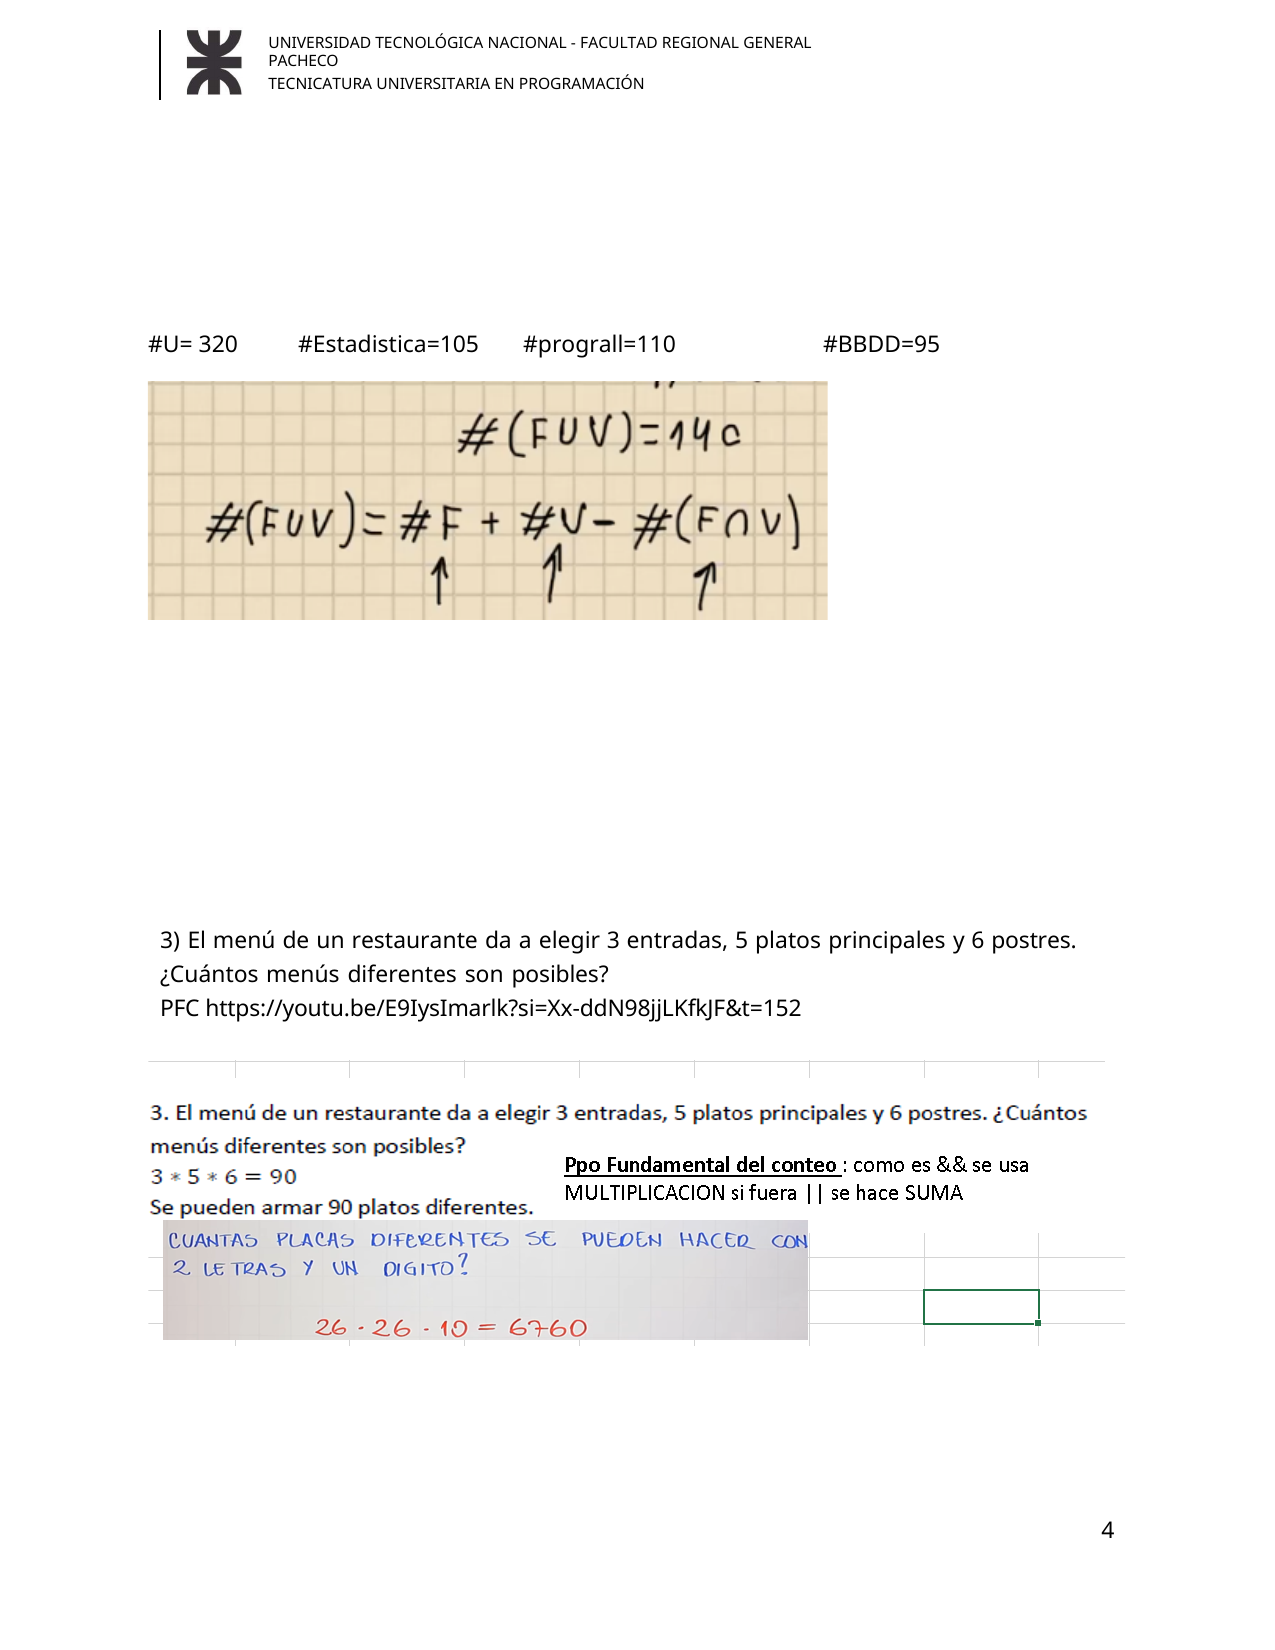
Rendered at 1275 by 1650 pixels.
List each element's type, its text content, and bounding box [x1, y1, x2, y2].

picture [147, 381, 828, 620]
picture [148, 1060, 1126, 1346]
text PFC https://youtu.be/E9IysImarlk?si=Xx-ddN98jjLKfkJF&t=152 [160, 992, 1125, 1023]
list El menú de un restaurante da a elegir 3 entradas, 5 platos principales y 6 postres. [160, 924, 1125, 955]
picture [186, 27, 243, 95]
text ¿Cuántos menús diferentes son posibles? [160, 958, 1125, 989]
text #U= 320 #Estadistica=105 #prograll=110 #BBDD=95 [148, 328, 1125, 359]
